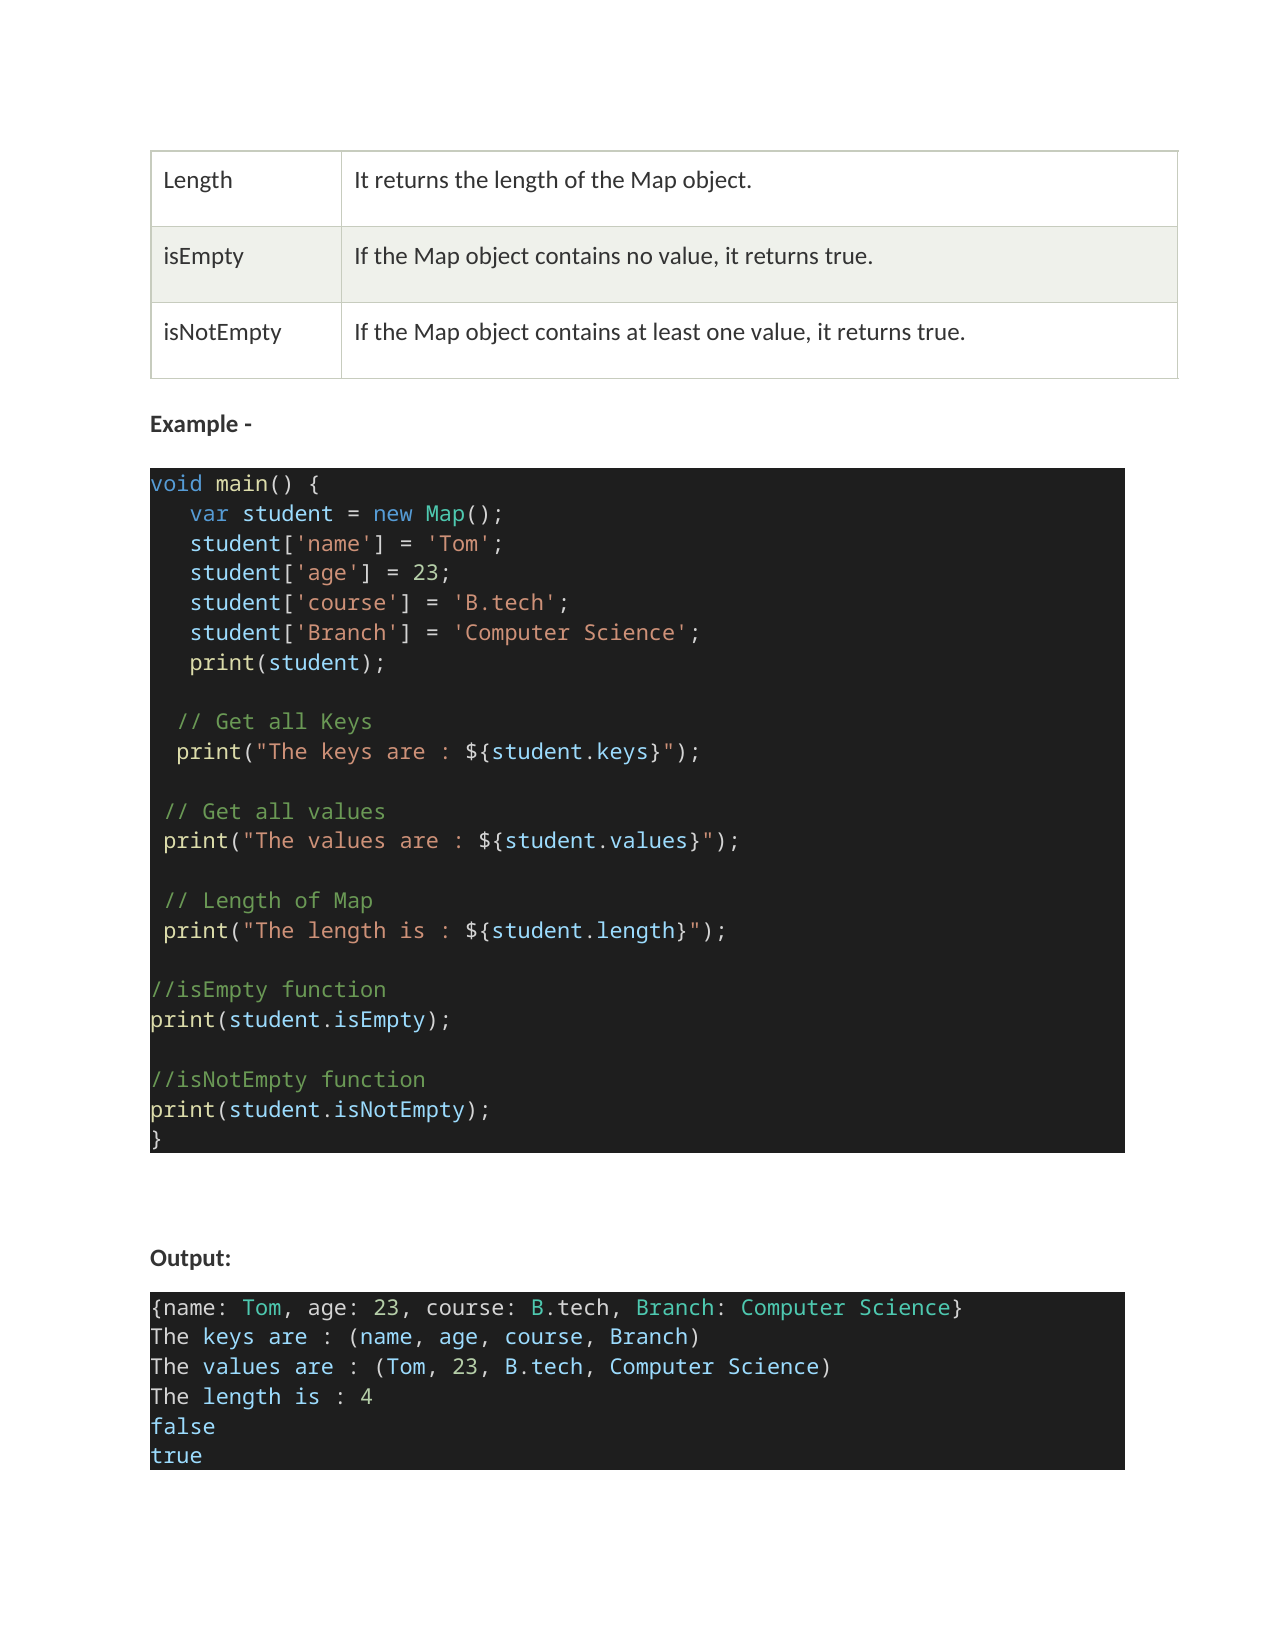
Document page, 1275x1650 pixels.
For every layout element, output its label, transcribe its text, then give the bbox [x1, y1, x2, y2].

text void main() { [150, 468, 1125, 498]
text student['name'] = 'Tom'; [150, 527, 1125, 557]
text student['course'] = 'B.tech'; [150, 587, 1125, 617]
text // Get all values [150, 796, 1125, 825]
text student['Branch'] = 'Computer Science'; [150, 617, 1125, 647]
text print(student.isNotEmpty); [150, 1093, 1125, 1123]
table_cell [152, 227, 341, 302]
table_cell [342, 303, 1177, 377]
text //isEmpty function [150, 974, 1125, 1004]
text true [150, 1441, 1125, 1470]
text false [150, 1411, 1125, 1441]
text print("The values are : ${student.values}"); [150, 825, 1125, 855]
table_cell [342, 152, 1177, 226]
text The length is : 4 [150, 1381, 1125, 1411]
text {name: Tom, age: 23, course: B.tech, Branch: Computer Science} [150, 1292, 1125, 1321]
text //isNotEmpty function [150, 1064, 1125, 1093]
text // Length of Map [150, 885, 1125, 915]
text print("The length is : ${student.length}"); [150, 915, 1125, 944]
text var student = new Map(); [150, 498, 1125, 527]
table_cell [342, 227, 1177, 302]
text print(student.isEmpty); [150, 1004, 1125, 1034]
text The keys are : (name, age, course, Branch) [150, 1321, 1125, 1351]
text print("The keys are : ${student.keys}"); [150, 736, 1125, 766]
text // Get all Keys [150, 706, 1125, 736]
text Example - [150, 408, 1125, 439]
text } [150, 1123, 1125, 1153]
text print(student); [150, 647, 1125, 676]
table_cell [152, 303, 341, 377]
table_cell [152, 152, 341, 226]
text student['age'] = 23; [150, 557, 1125, 587]
text Output: [150, 1242, 1125, 1272]
text The values are : (Tom, 23, B.tech, Computer Science) [150, 1351, 1125, 1381]
